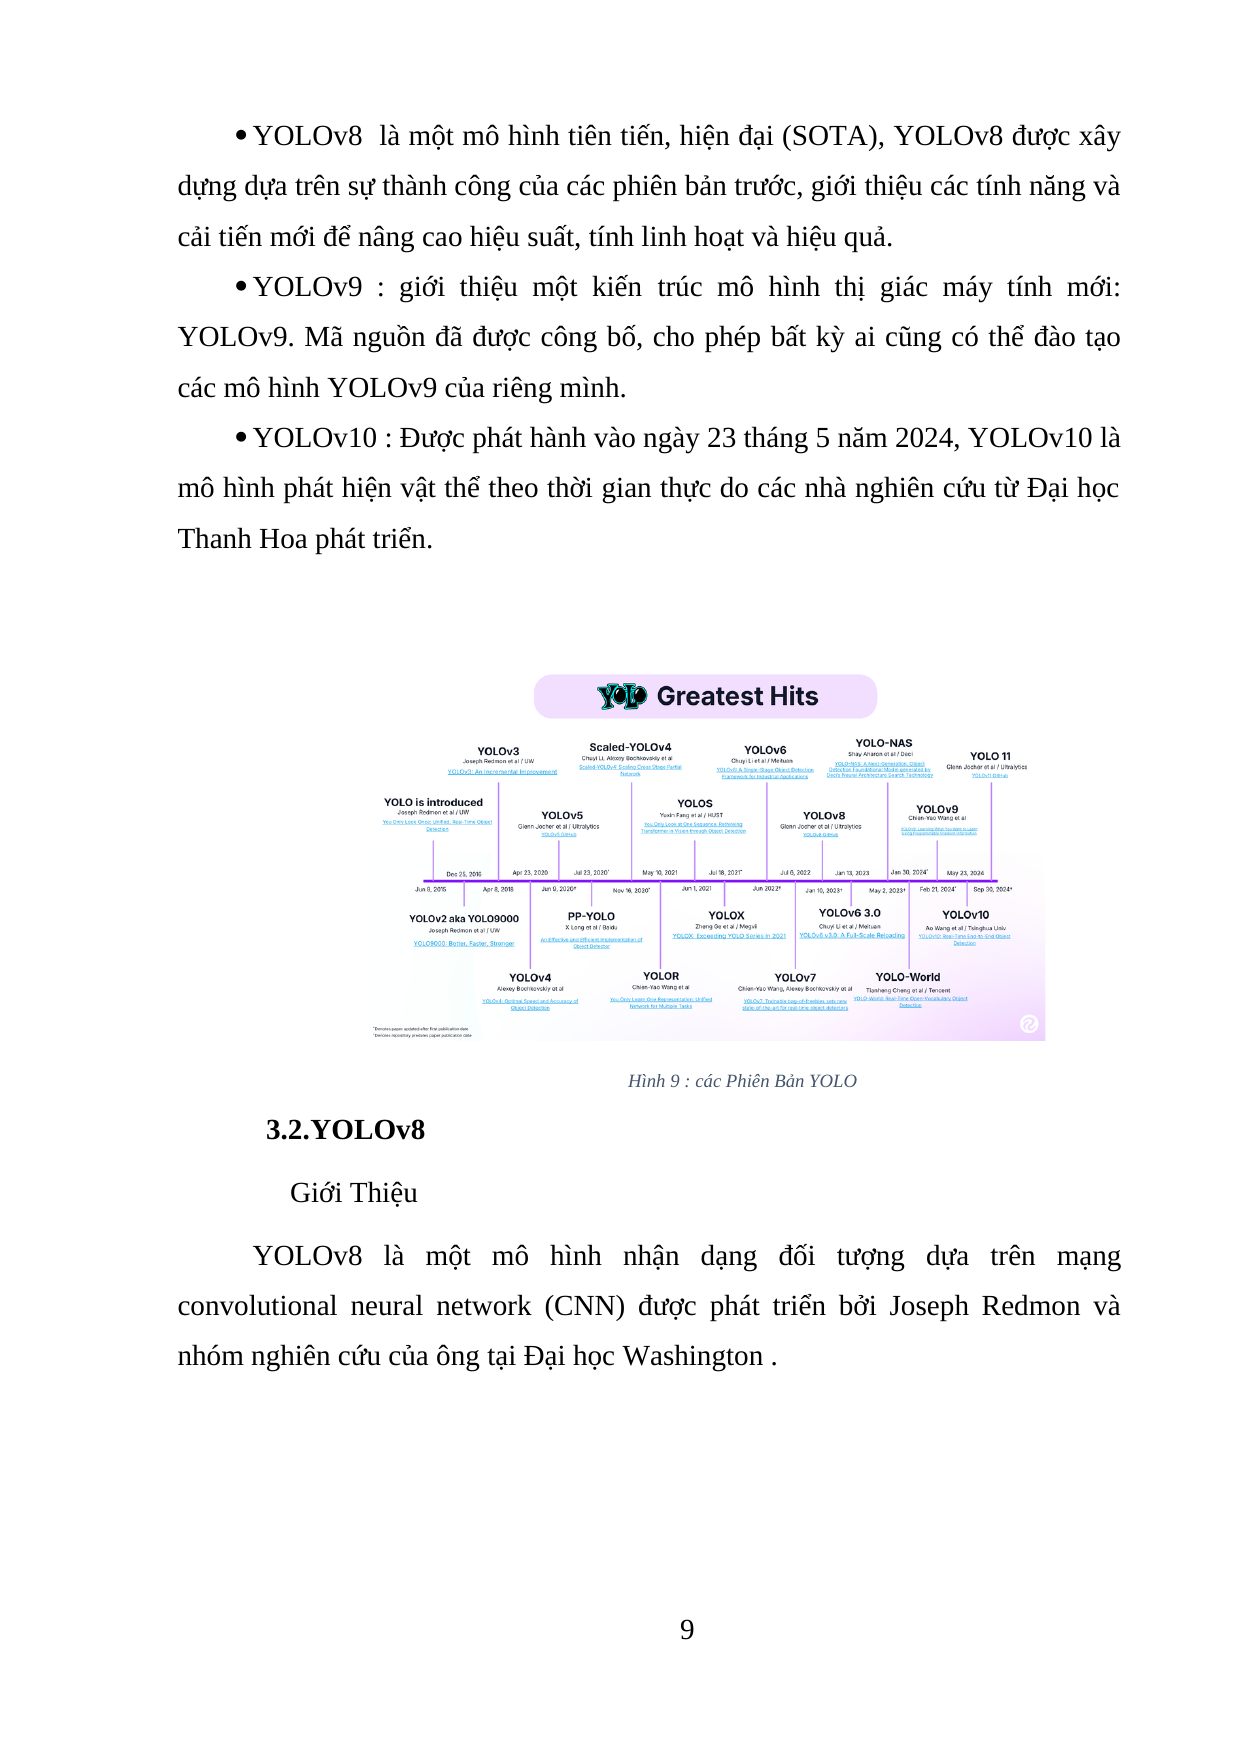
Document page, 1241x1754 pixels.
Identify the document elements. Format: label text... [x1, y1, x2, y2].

list YOLOv8 là một mô hình tiên tiến, hiện đại (SOTA), YOLOv8 được xây dựng dựa trên sự thành công của các phiên bản trước, giới thiệu các tính năng và cải tiến mới để nâng cao hiệu suất, tính linh hoạt và hiệu quả. [177, 118, 1122, 252]
subtitle YOLOv8 [266, 1112, 1122, 1146]
list Giới Thiệu [290, 1175, 1122, 1209]
text YOLOv8 là một mô hình nhận dạng đối tượng dựa trên mạng convolutional neural network (CNN) được phát triển bởi Joseph Redmon và nhóm nghiên cứu của ông tại Đại học Washington . [177, 1238, 1122, 1372]
list YOLOv10 : Được phát hành vào ngày 23 tháng 5 năm 2024, YOLOv10 là mô hình phát hiện vật thể theo thời gian thực do các nhà nghiên cứu từ Đại học Thanh Hoa phát triển. [177, 420, 1122, 554]
list YOLOv9 : giới thiệu một kiến ​​trúc mô hình thị giác máy tính mới: YOLOv9. Mã nguồn đã được công bố, cho phép bất kỳ ai cũng có thể đào tạo các mô hình YOLOv9 của riêng mình. [177, 269, 1122, 403]
picture [366, 659, 1046, 1041]
